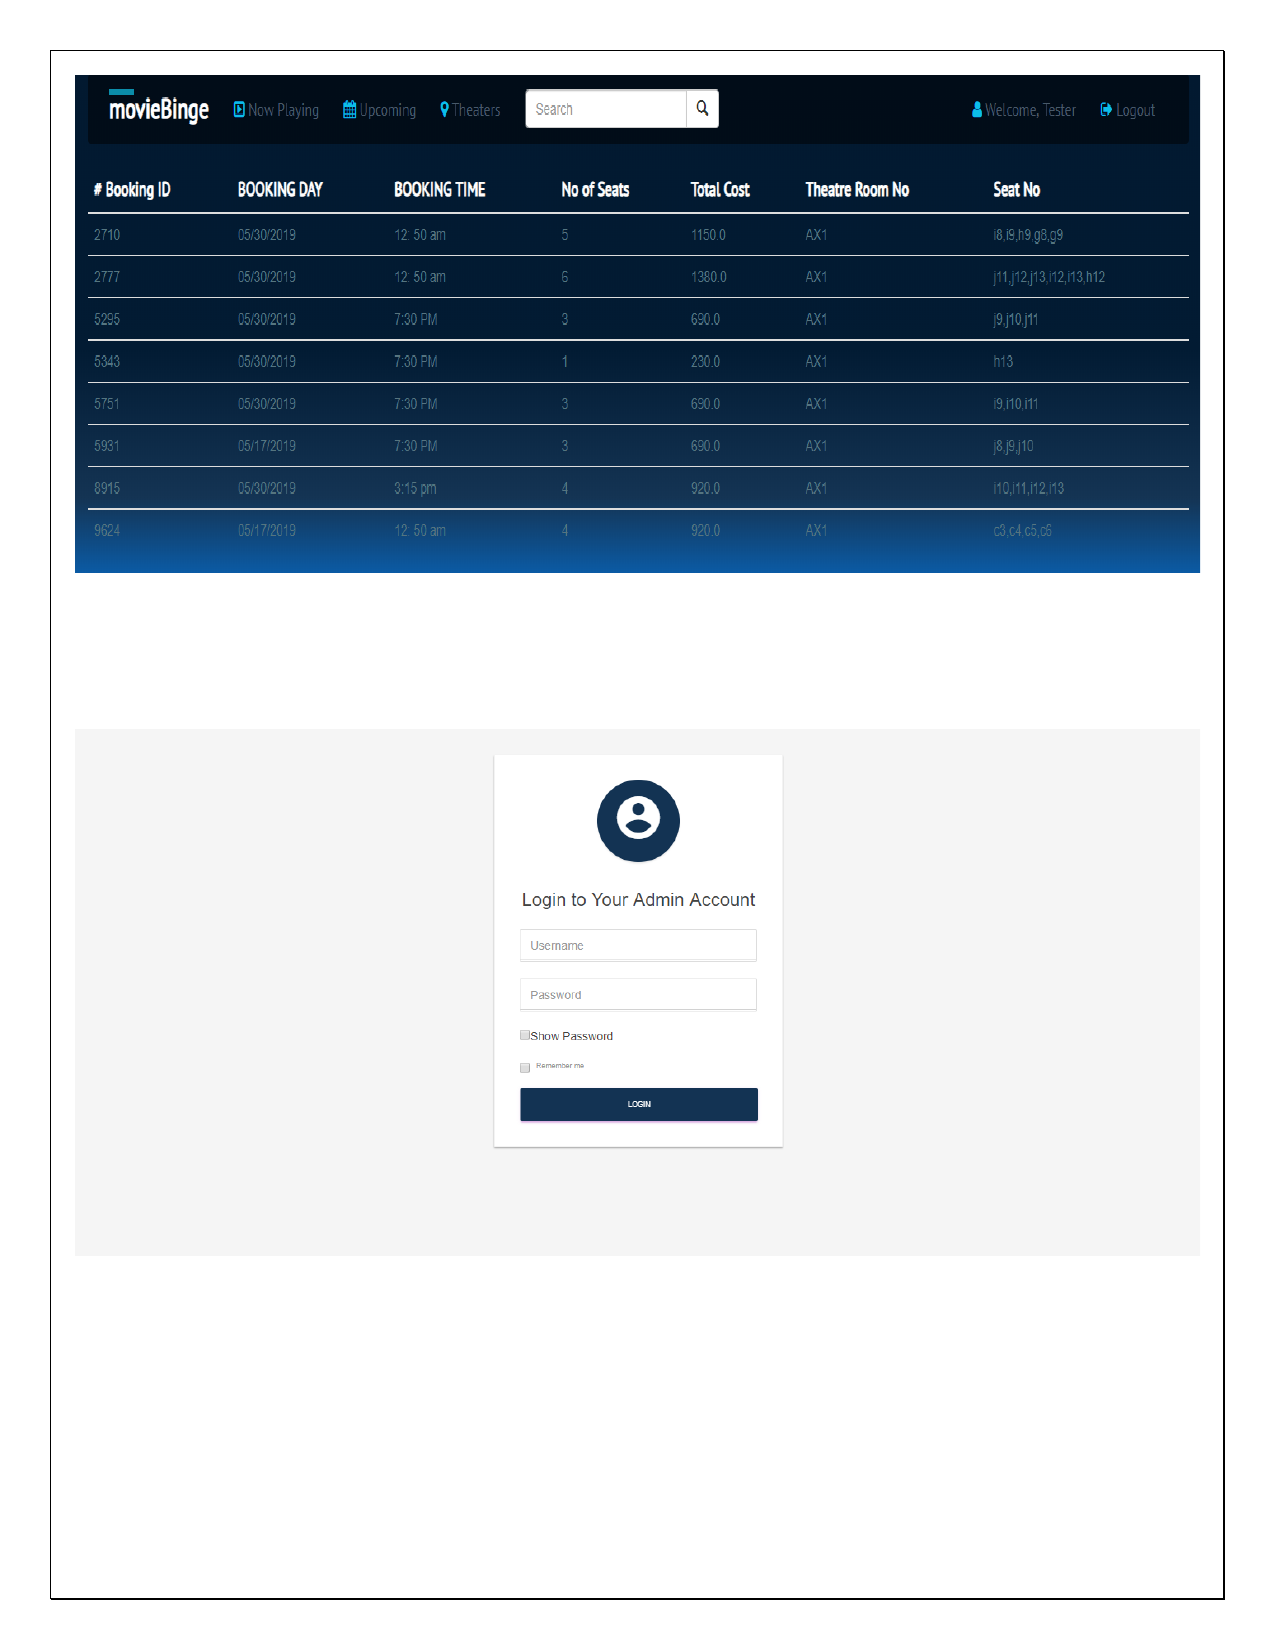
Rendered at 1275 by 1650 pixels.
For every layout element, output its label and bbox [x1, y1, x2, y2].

picture [75, 729, 1200, 1256]
picture [75, 75, 1200, 728]
